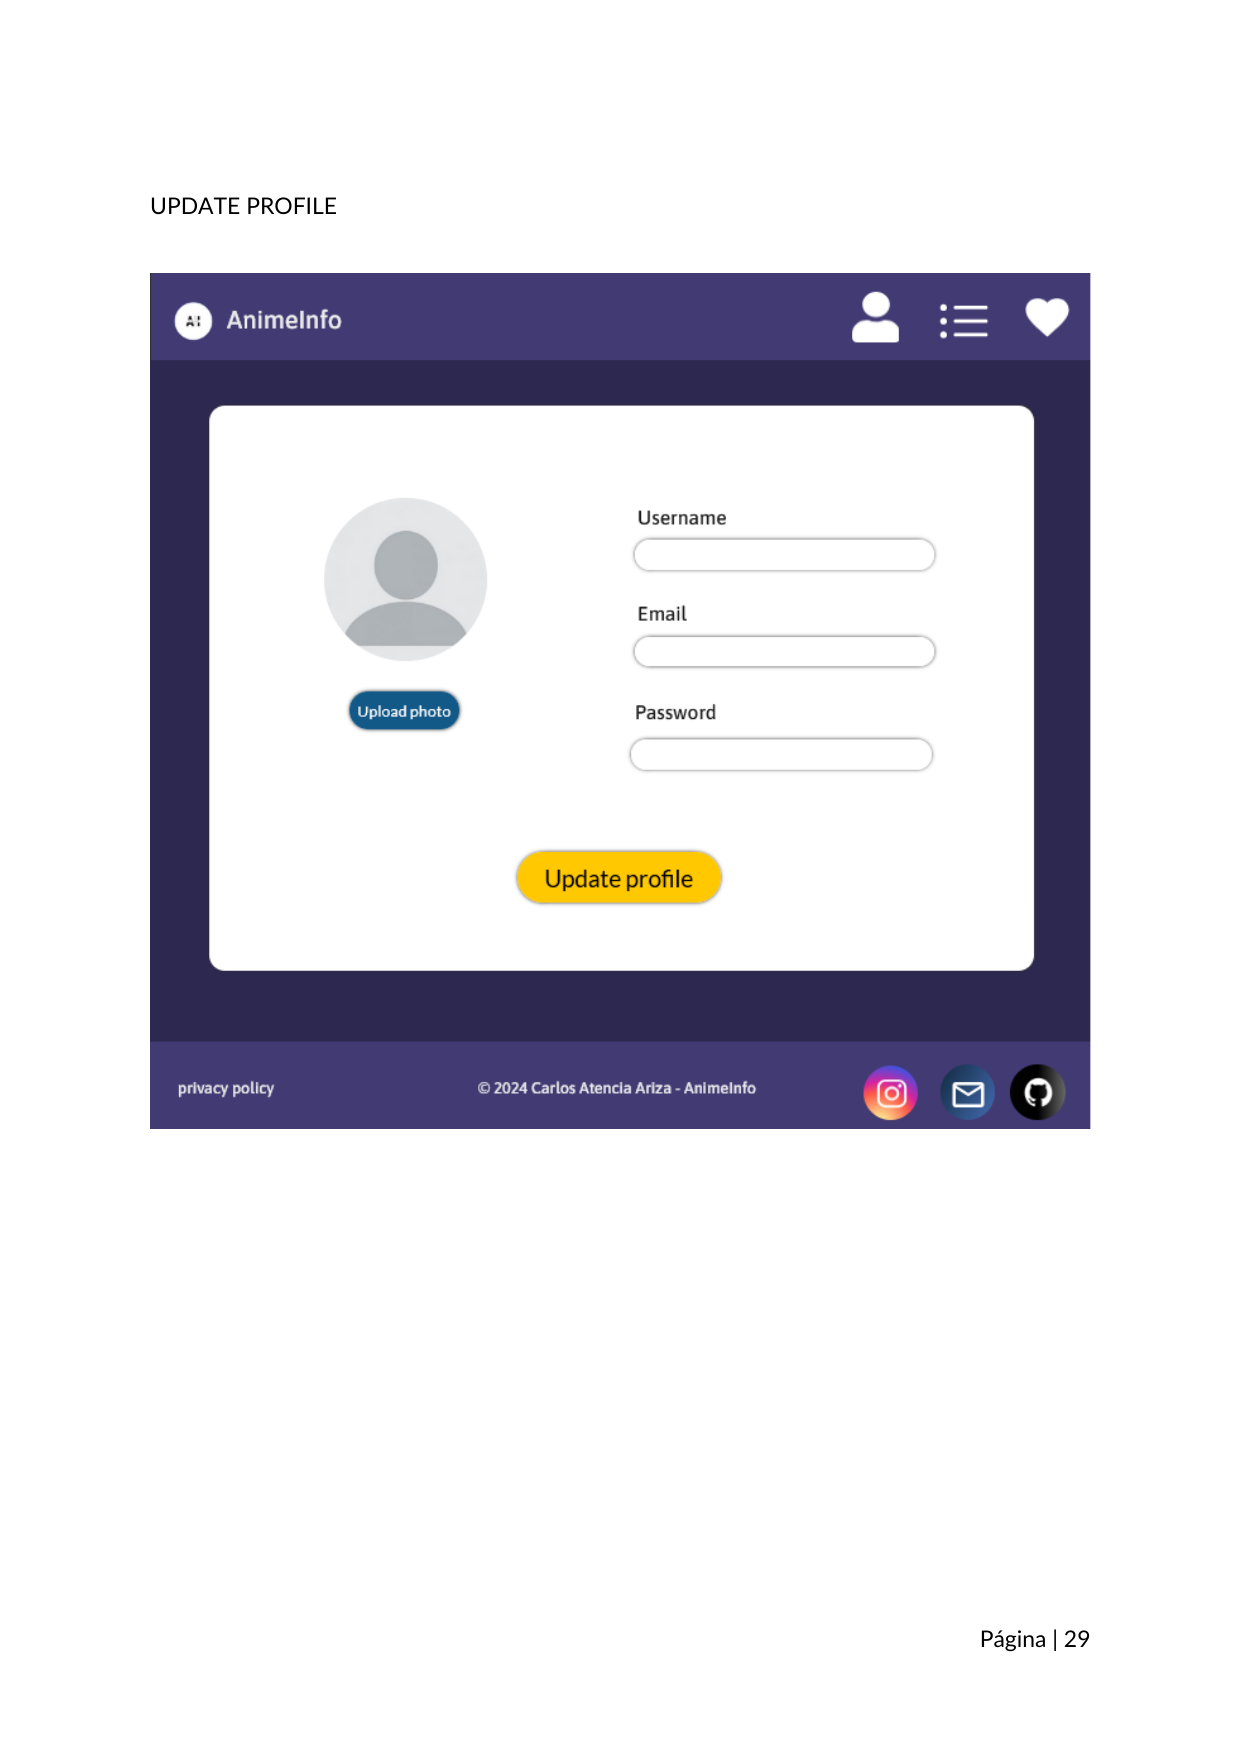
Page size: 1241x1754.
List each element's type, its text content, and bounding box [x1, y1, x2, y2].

picture [150, 273, 1091, 1129]
text UPDATE PROFILE [150, 191, 1090, 219]
